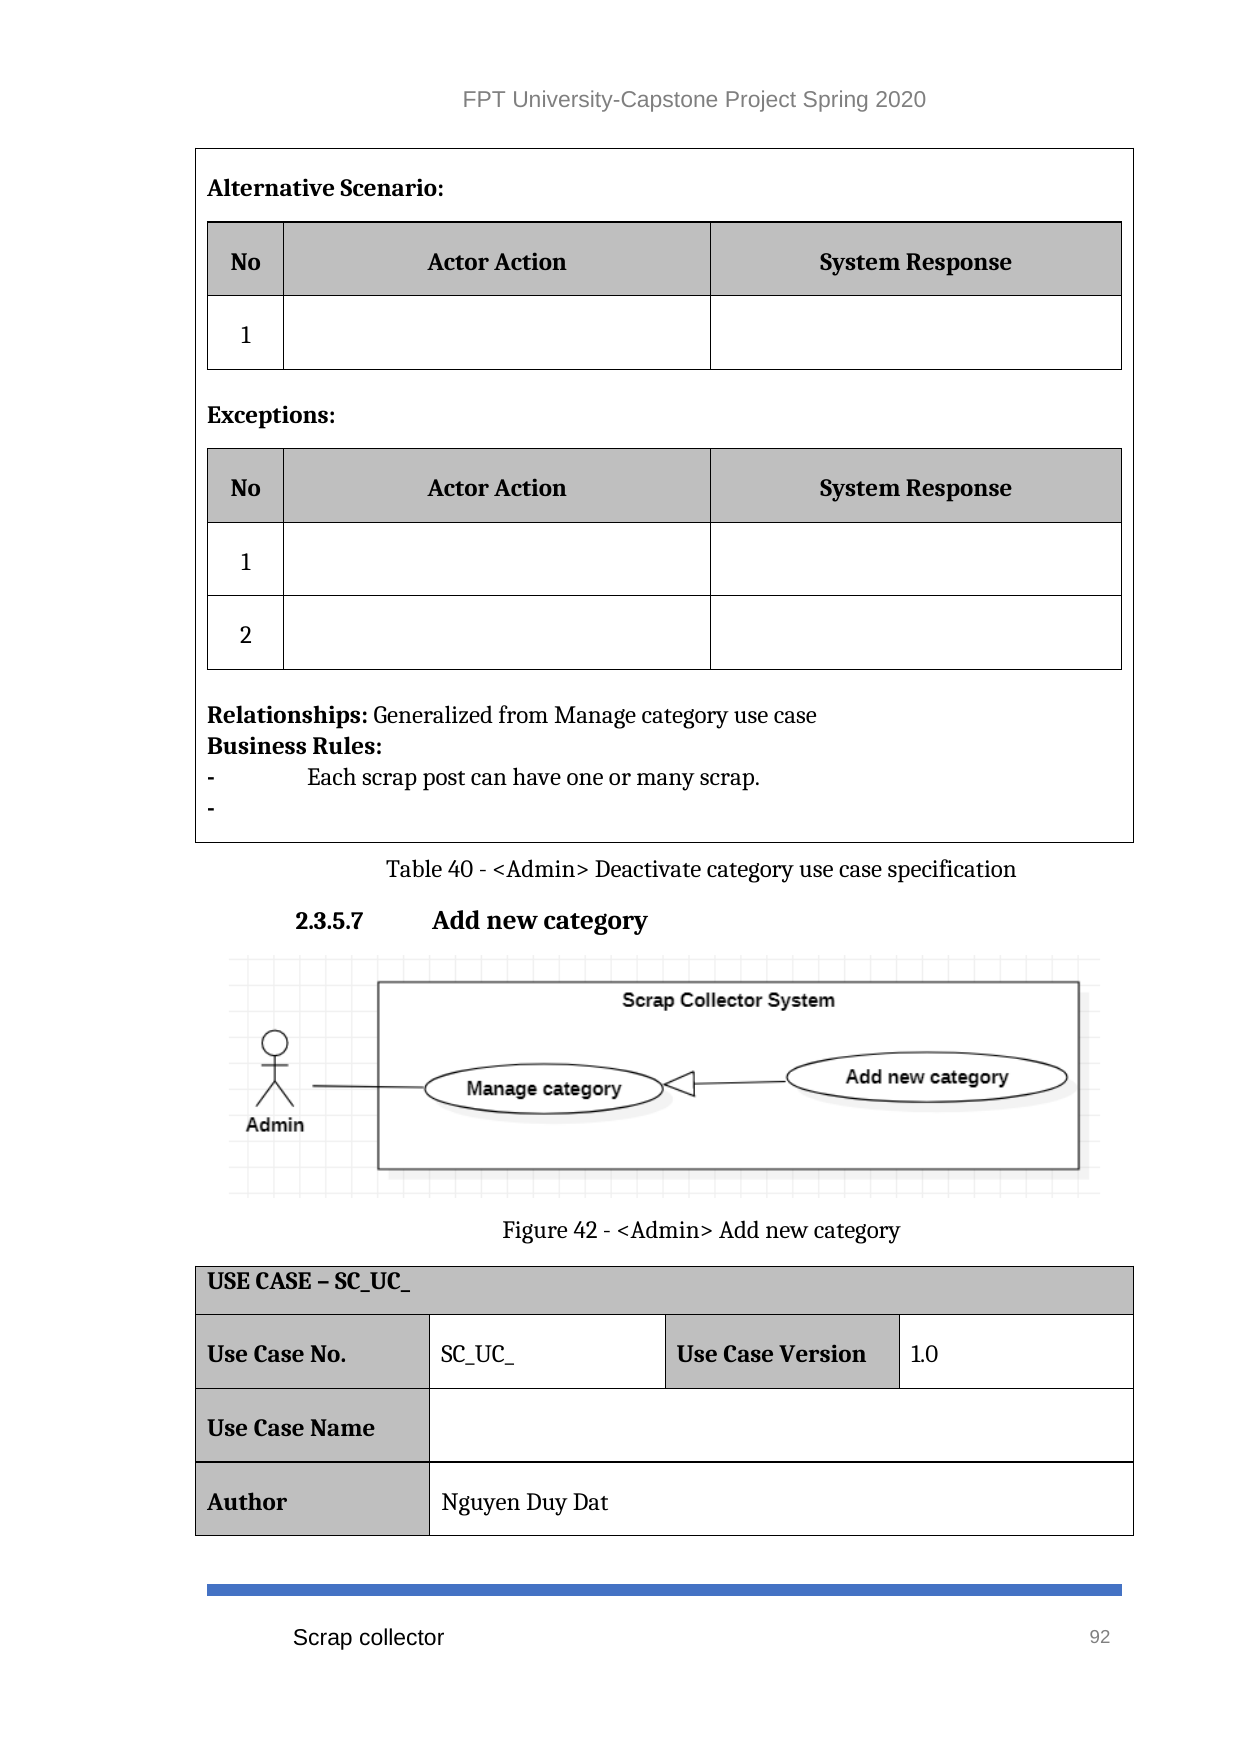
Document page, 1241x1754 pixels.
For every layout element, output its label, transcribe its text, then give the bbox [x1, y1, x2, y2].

table_cell Use Case Name [196, 1389, 429, 1461]
table_cell 1.0 [900, 1315, 1133, 1388]
picture [228, 955, 1100, 1198]
table_header USE CASE – SC_UC_ [196, 1267, 1133, 1314]
table_cell Nguyen Duy Dat [430, 1463, 1133, 1535]
table_cell Author [196, 1463, 429, 1535]
table_cell [430, 1389, 1133, 1461]
list Add new category [295, 905, 1122, 936]
table_cell Use Case Version [666, 1315, 899, 1388]
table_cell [196, 149, 1133, 842]
table_cell Use Case No. [196, 1315, 429, 1388]
table_cell SC_UC_ [430, 1315, 665, 1388]
